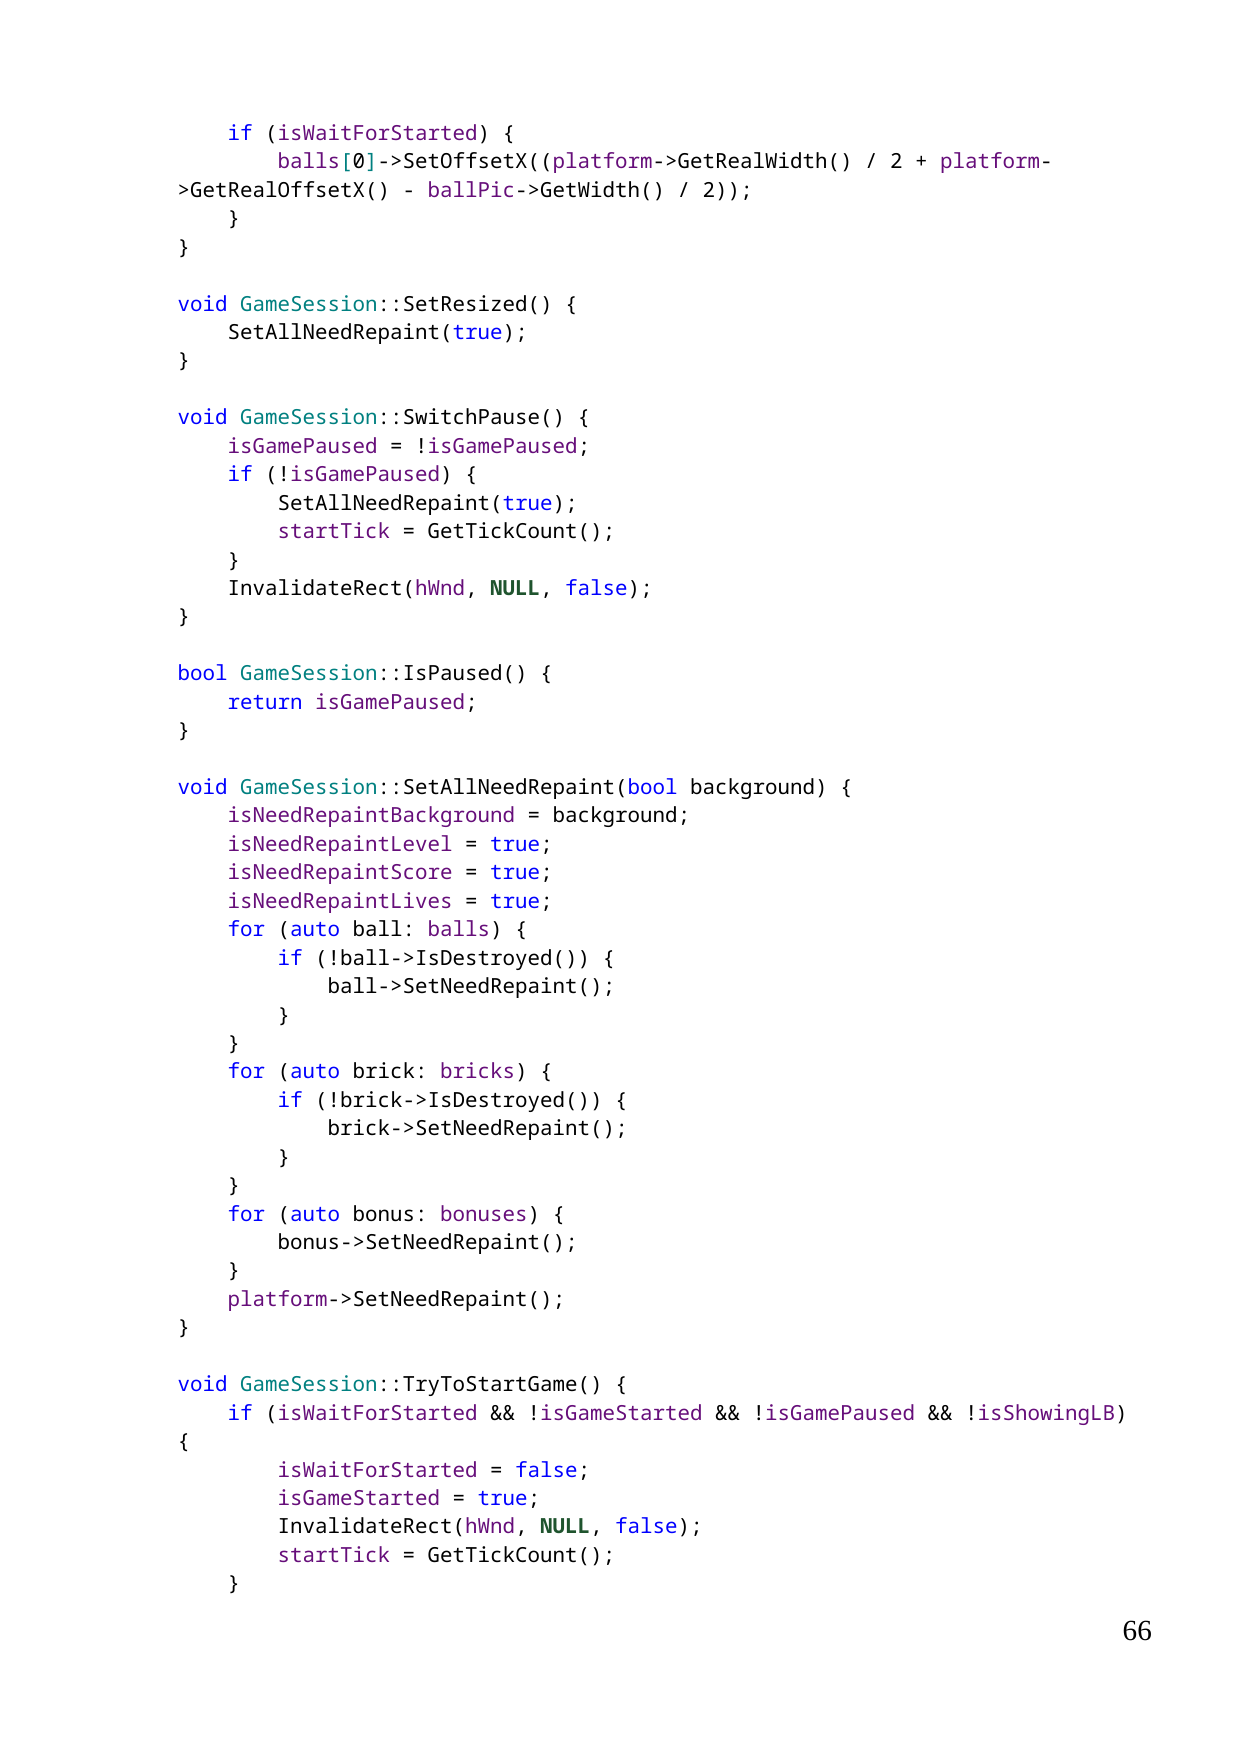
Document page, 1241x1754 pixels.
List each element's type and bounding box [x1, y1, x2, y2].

text [177, 118, 1152, 1597]
